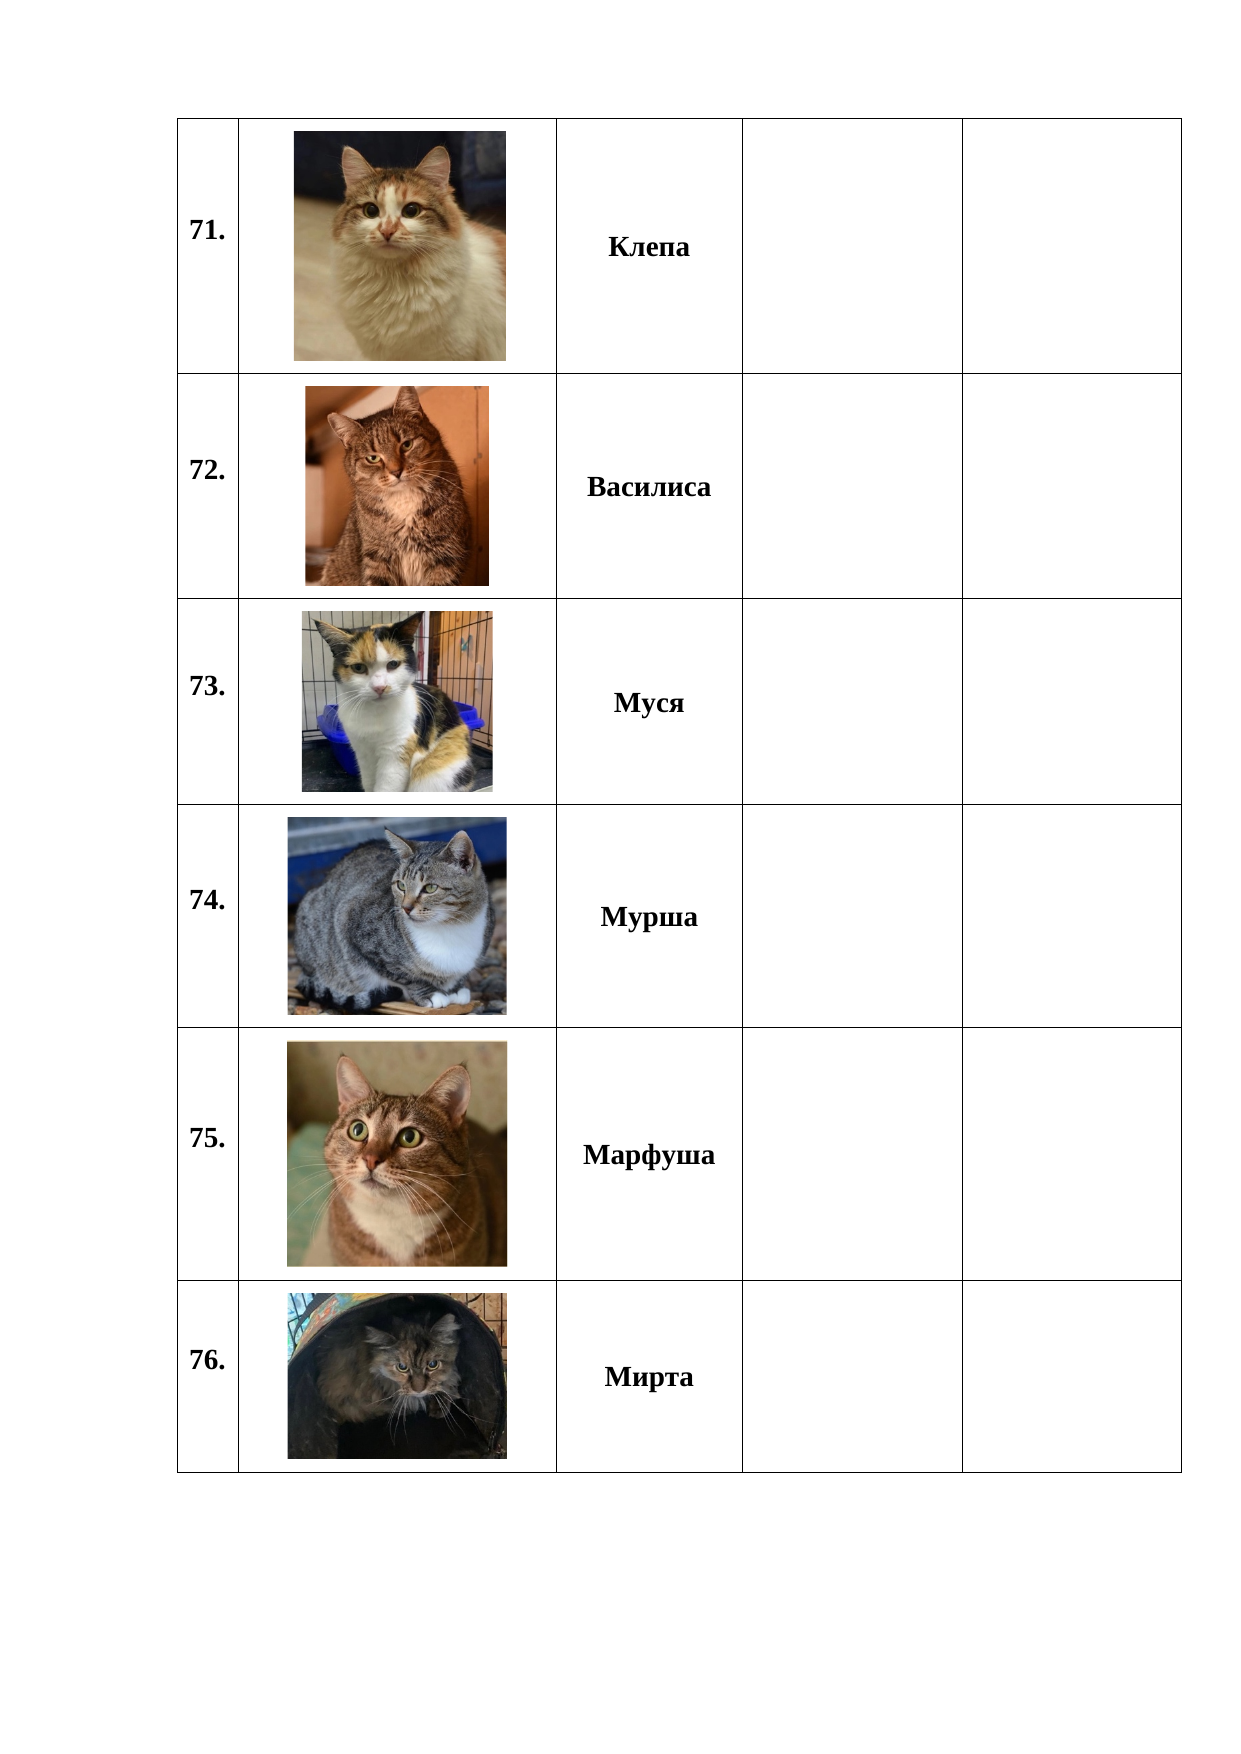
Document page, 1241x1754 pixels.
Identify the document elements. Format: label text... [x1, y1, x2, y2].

table_cell [239, 1028, 556, 1279]
table_cell [963, 599, 1181, 804]
table_cell [178, 119, 238, 373]
table_cell Мурша [557, 805, 742, 1027]
picture [287, 817, 507, 1015]
table_cell Клепа [557, 119, 742, 373]
table_cell Василиса [557, 374, 742, 598]
table_cell [239, 374, 556, 598]
table_cell [178, 374, 238, 598]
table_cell [239, 119, 556, 373]
table_cell [743, 1028, 962, 1279]
table_cell [239, 805, 556, 1027]
table_cell Муся [557, 599, 742, 804]
table_cell [178, 599, 238, 804]
picture [301, 611, 493, 792]
table_cell Марфуша [557, 1028, 742, 1279]
table_cell [239, 599, 556, 804]
table_cell [963, 119, 1181, 373]
table_cell [239, 1281, 556, 1472]
picture [305, 386, 489, 586]
picture [287, 1293, 507, 1459]
table_cell [743, 119, 962, 373]
table_cell [963, 374, 1181, 598]
table_cell [743, 1281, 962, 1472]
picture [287, 1040, 508, 1267]
table_cell Мирта [557, 1281, 742, 1472]
picture [293, 131, 506, 361]
table_cell [743, 805, 962, 1027]
table_cell [178, 1028, 238, 1279]
table_cell [963, 805, 1181, 1027]
table_cell [178, 1281, 238, 1472]
table_cell [178, 805, 238, 1027]
table_cell [963, 1281, 1181, 1472]
table_cell [963, 1028, 1181, 1279]
table_cell [743, 374, 962, 598]
table_cell [743, 599, 962, 804]
